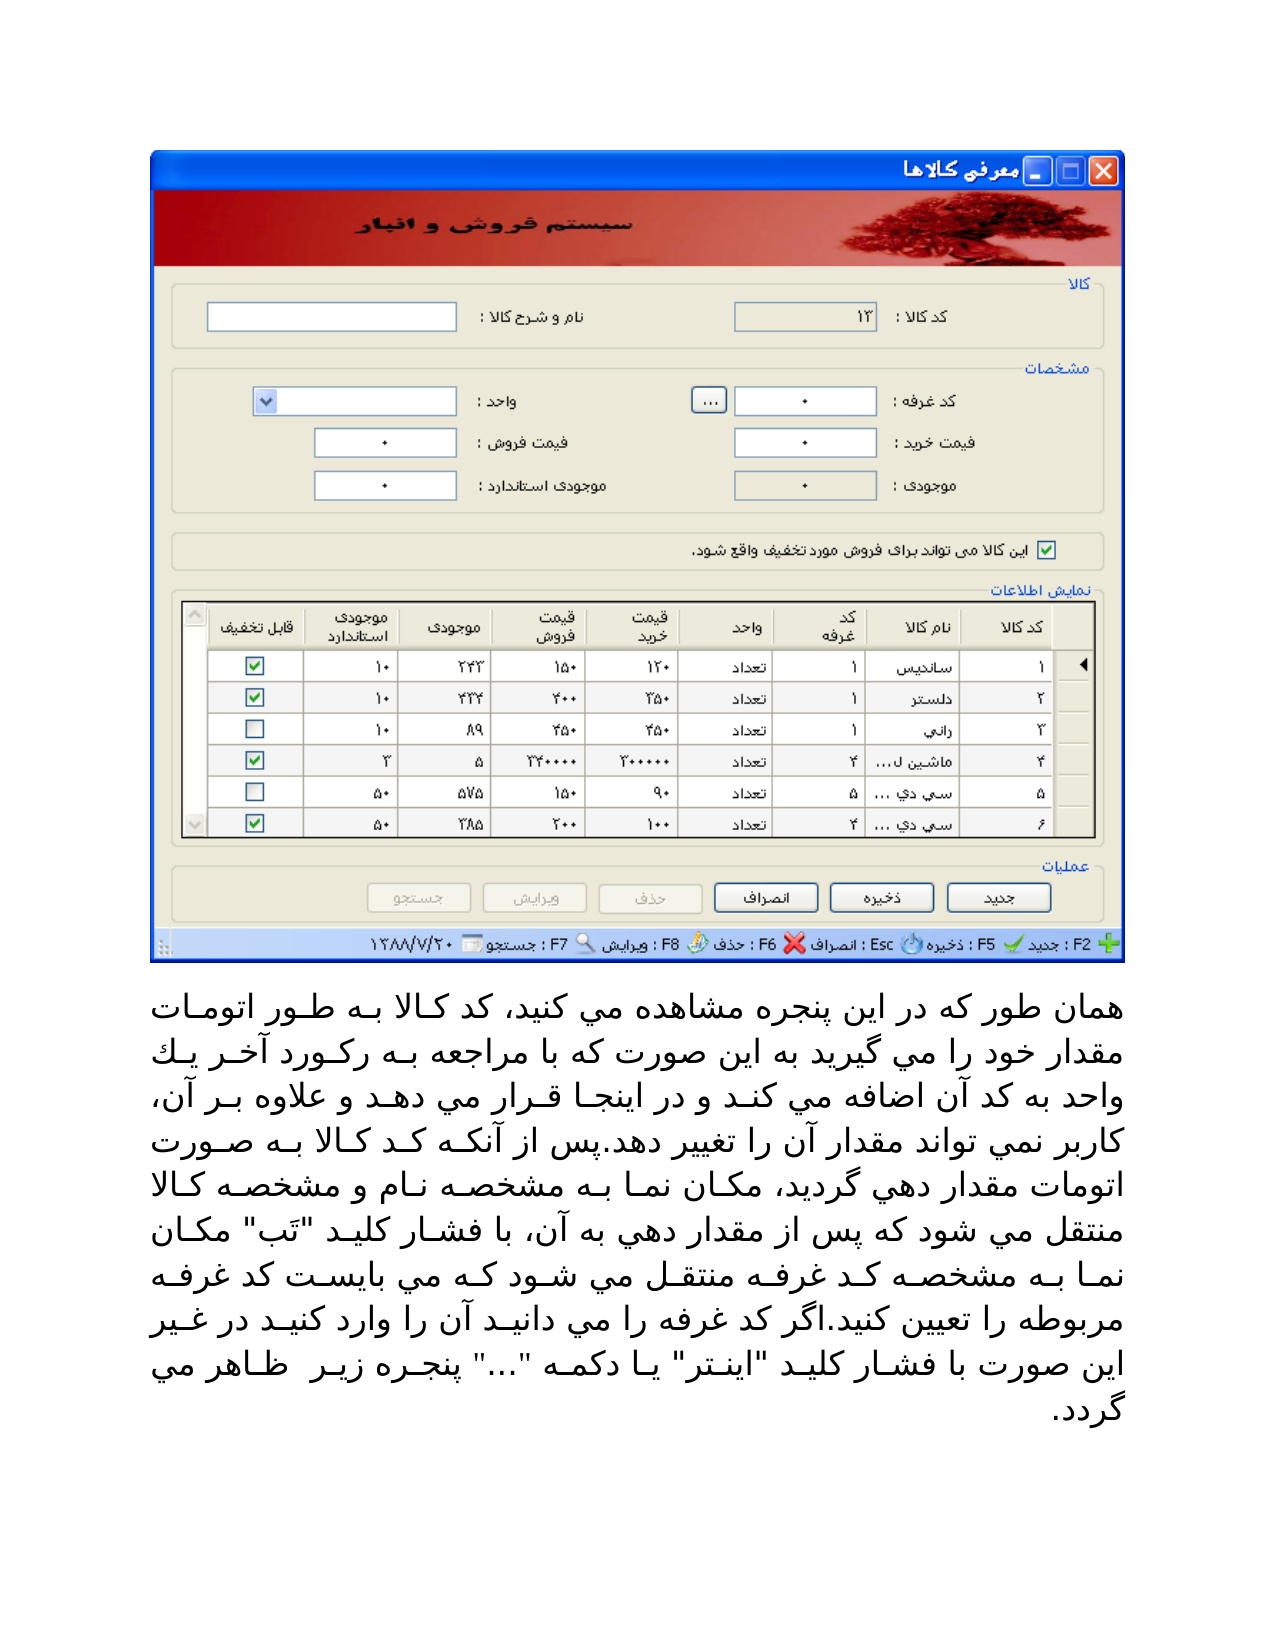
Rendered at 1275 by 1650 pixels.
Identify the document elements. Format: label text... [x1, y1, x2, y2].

picture [150, 150, 1125, 963]
text همان طور كه در اين پنجره مشاهده مي كنيد، كد كالا به طور اتومات مقدار خود را مي گيريد به اين صورت كه با مراجعه به ركورد آخر يك واحد به كد آن اضافه مي كند و در اينجا قرار مي دهد و علاوه بر آن، كاربر نمي تواند مقدار آن را تغيير دهد.پس از آنكه كد كالا به صورت اتومات مقدار دهي گرديد، مكان نما به مشخصه نام و مشخصه كالا منتقل مي شود كه پس از مقدار دهي به آن، با فشار كليد "تَب" مكان نما به مشخصه كد غرفه منتقل مي شود كه مي بايست كد غرفه مربوطه را تعيين كنيد.اگر كد غرفه را مي دانيد آن را وارد كنيد در غير اين صورت با فشار كليد "اينتر" يا دكمه "..." پنجره زير ظاهر مي گردد. [150, 987, 1125, 1428]
